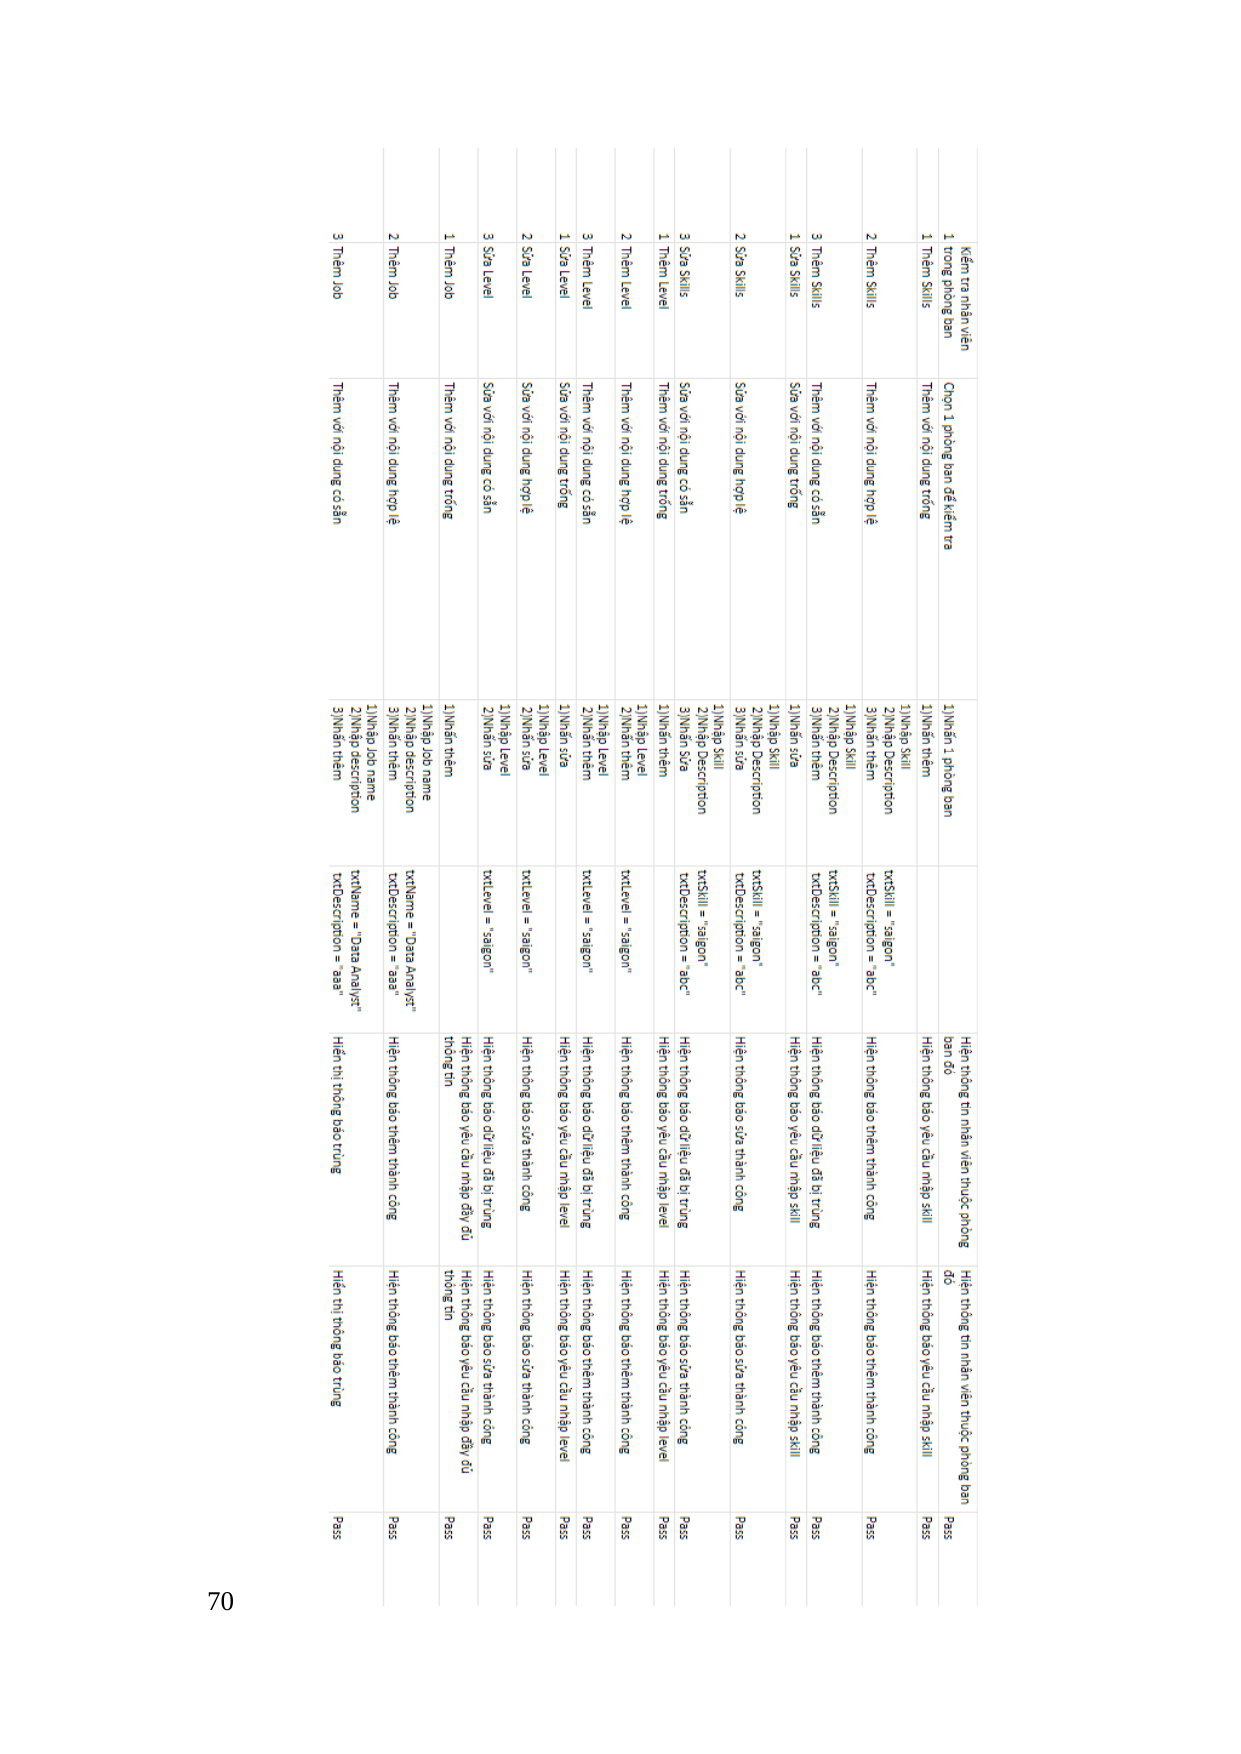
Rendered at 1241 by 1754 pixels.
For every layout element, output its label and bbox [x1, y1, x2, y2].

picture [329, 149, 978, 1605]
